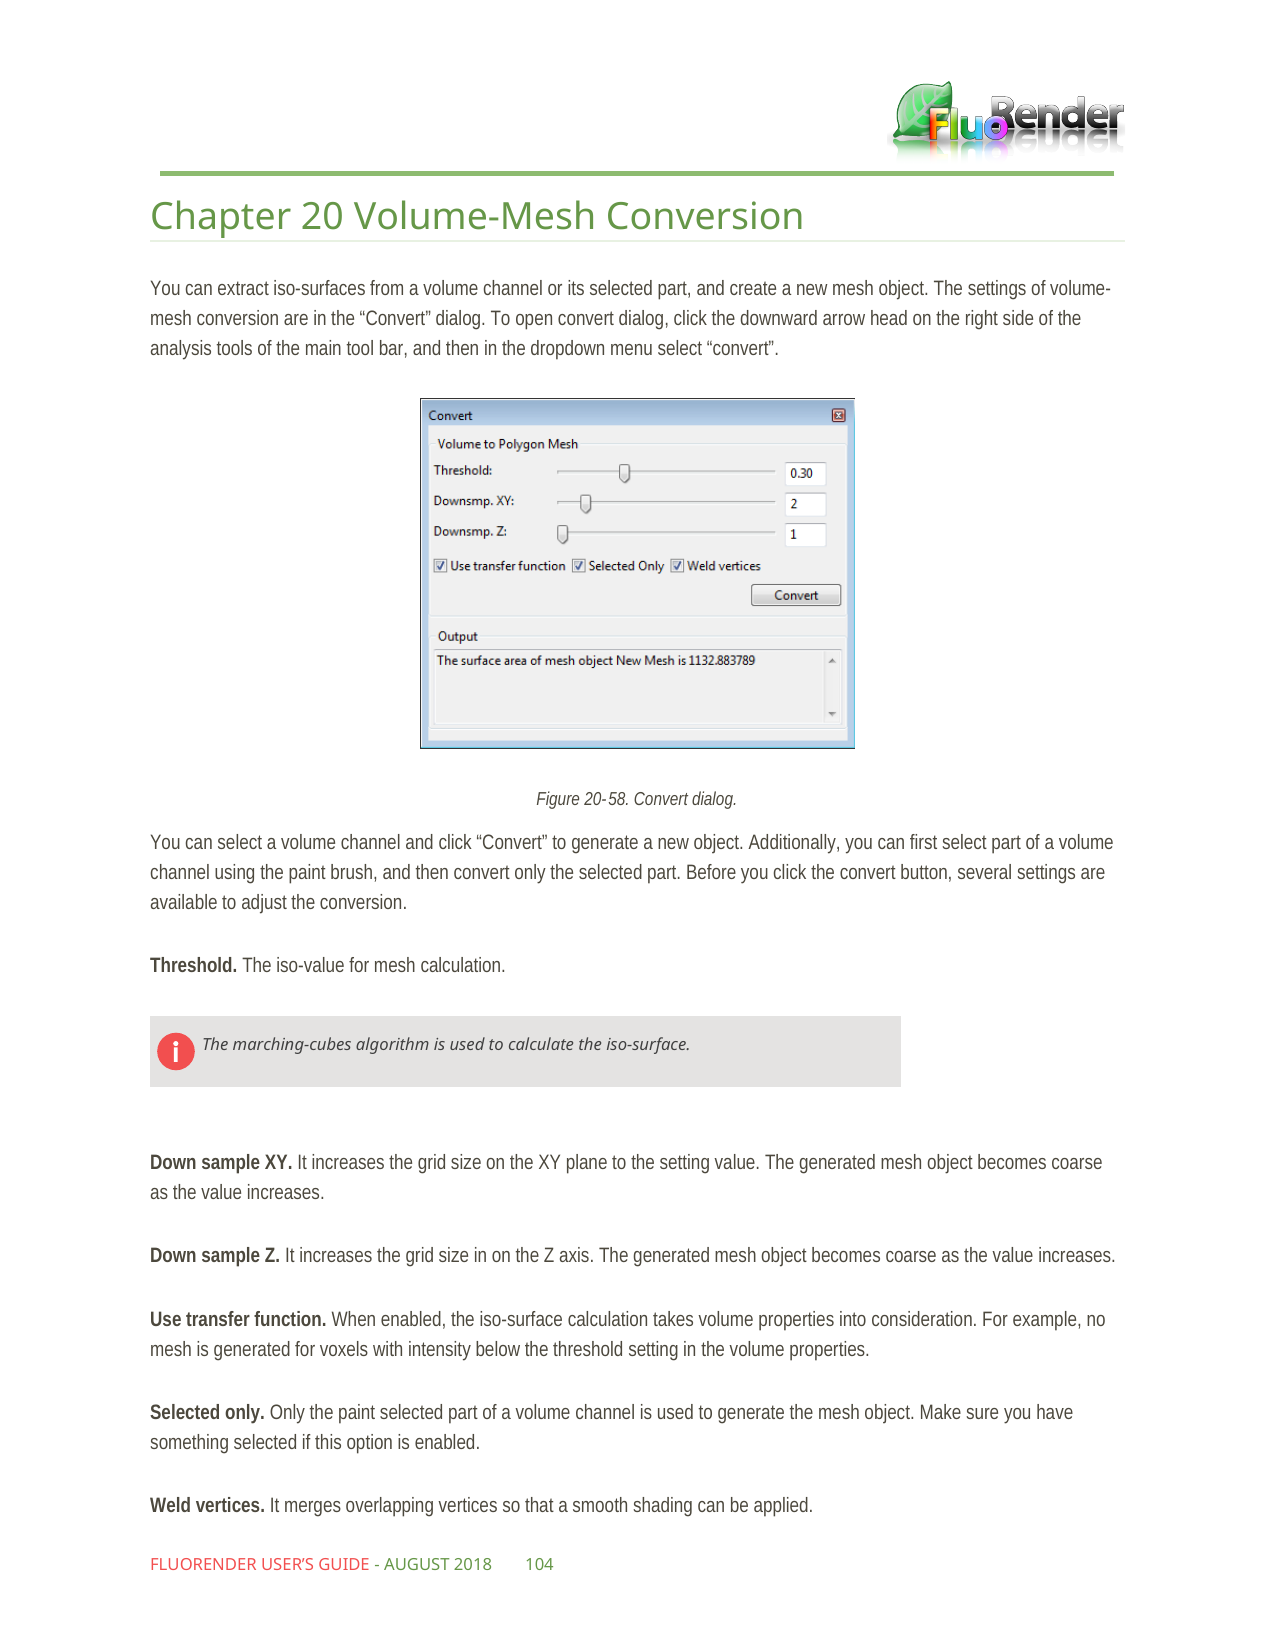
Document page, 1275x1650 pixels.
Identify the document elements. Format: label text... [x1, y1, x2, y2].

text Use transfer function. When enabled, the iso-surface calculation takes volume properties into consideration. For example, no mesh is generated for voxels with intensity below the threshold setting in the volume properties. [150, 1307, 1125, 1360]
text You can extract iso-surfaces from a volume channel or its selected part, and create a new mesh object. The settings of volume-mesh conversion are in the “Convert” dialog. To open convert dialog, click the downward arrow head on the right side of the analysis tools of the main tool bar, and then in the dropdown menu select “convert”. [150, 276, 1125, 359]
picture [887, 75, 1125, 165]
text Threshold. The iso-value for mesh calculation. [150, 953, 1125, 977]
text Down sample XY. It increases the grid size on the XY plane to the setting value. The generated mesh object becomes coarse as the value increases. [150, 1150, 1125, 1204]
text Down sample Z. It increases the grid size in on the Z axis. The generated mesh object becomes coarse as the value increases. [150, 1243, 1125, 1267]
subtitle Volume-Mesh Conversion [150, 189, 1125, 240]
table_header [150, 1016, 202, 1087]
text Weld vertices. It merges overlapping vertices so that a smooth shading can be applied. [150, 1493, 1125, 1517]
text Selected only. Only the paint selected part of a volume channel is used to generate the mesh object. Make sure you have something selected if this option is enabled. [150, 1400, 1125, 1453]
table_header The marching-cubes algorithm is used to calculate the iso-surface. [202, 1016, 901, 1087]
picture [420, 398, 855, 749]
text You can select a volume channel and click “Convert” to generate a new object. Additionally, you can first select part of a volume channel using the paint brush, and then convert only the selected part. Before you click the convert button, several settings are available to adjust the conversion. [150, 830, 1125, 913]
